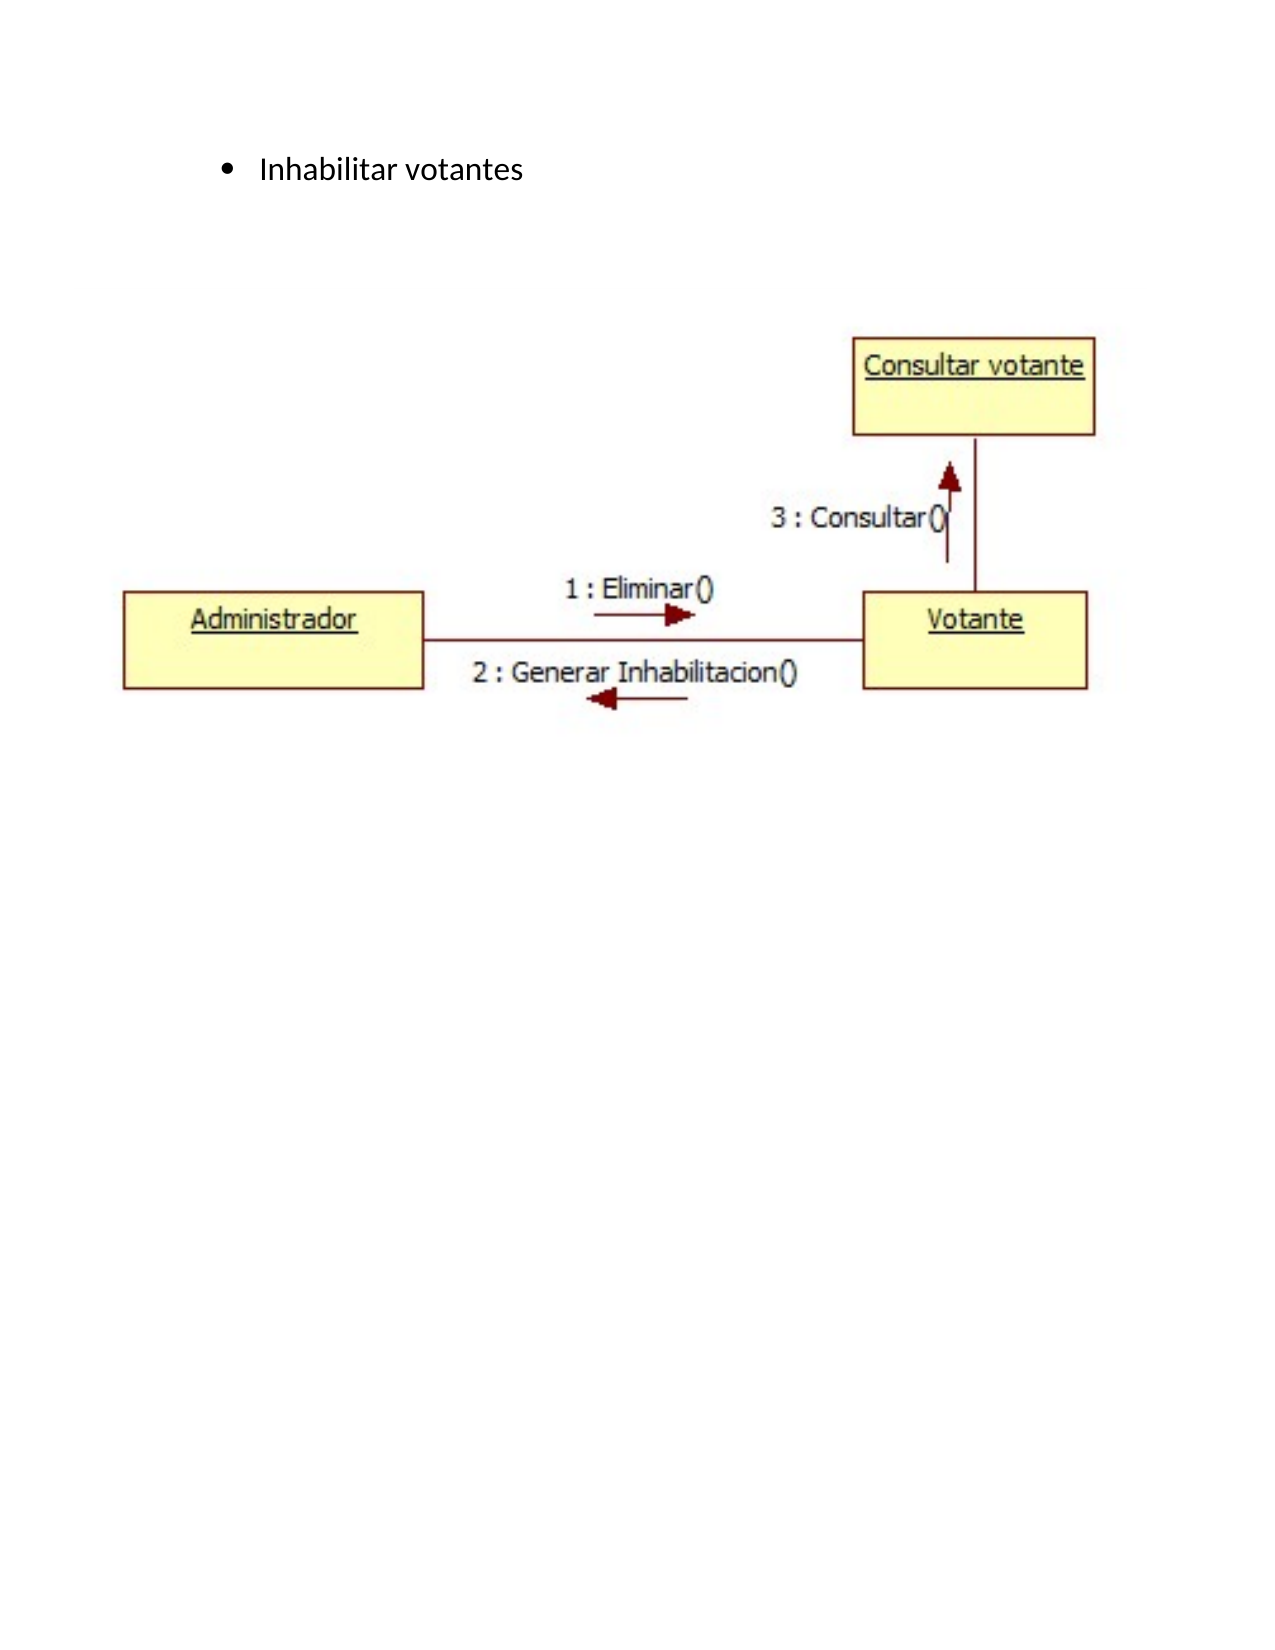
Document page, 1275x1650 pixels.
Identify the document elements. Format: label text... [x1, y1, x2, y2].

list Inhabilitar votantes [222, 148, 1098, 188]
picture [73, 287, 1147, 759]
